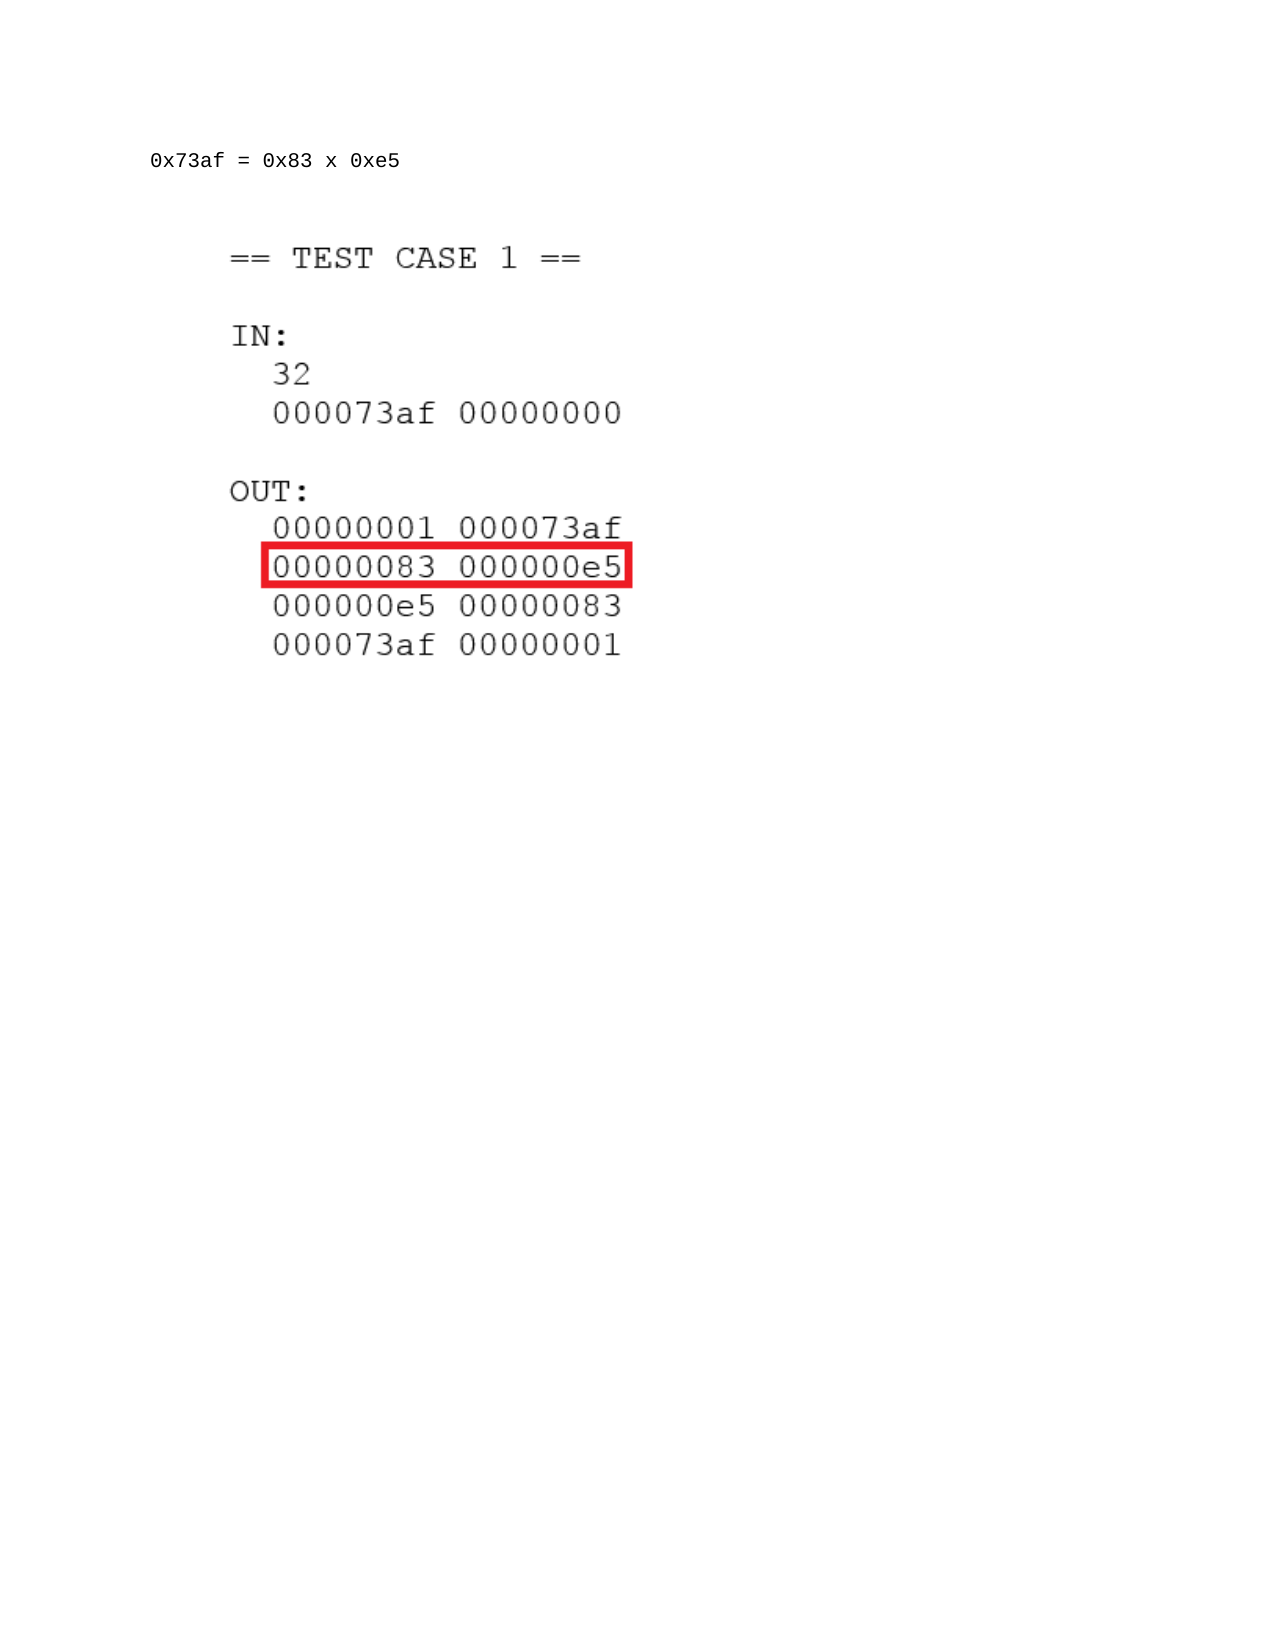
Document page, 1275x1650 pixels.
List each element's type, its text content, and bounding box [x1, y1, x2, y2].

picture [150, 192, 765, 733]
text 0x73af = 0x83 x 0xe5 [150, 150, 1125, 174]
